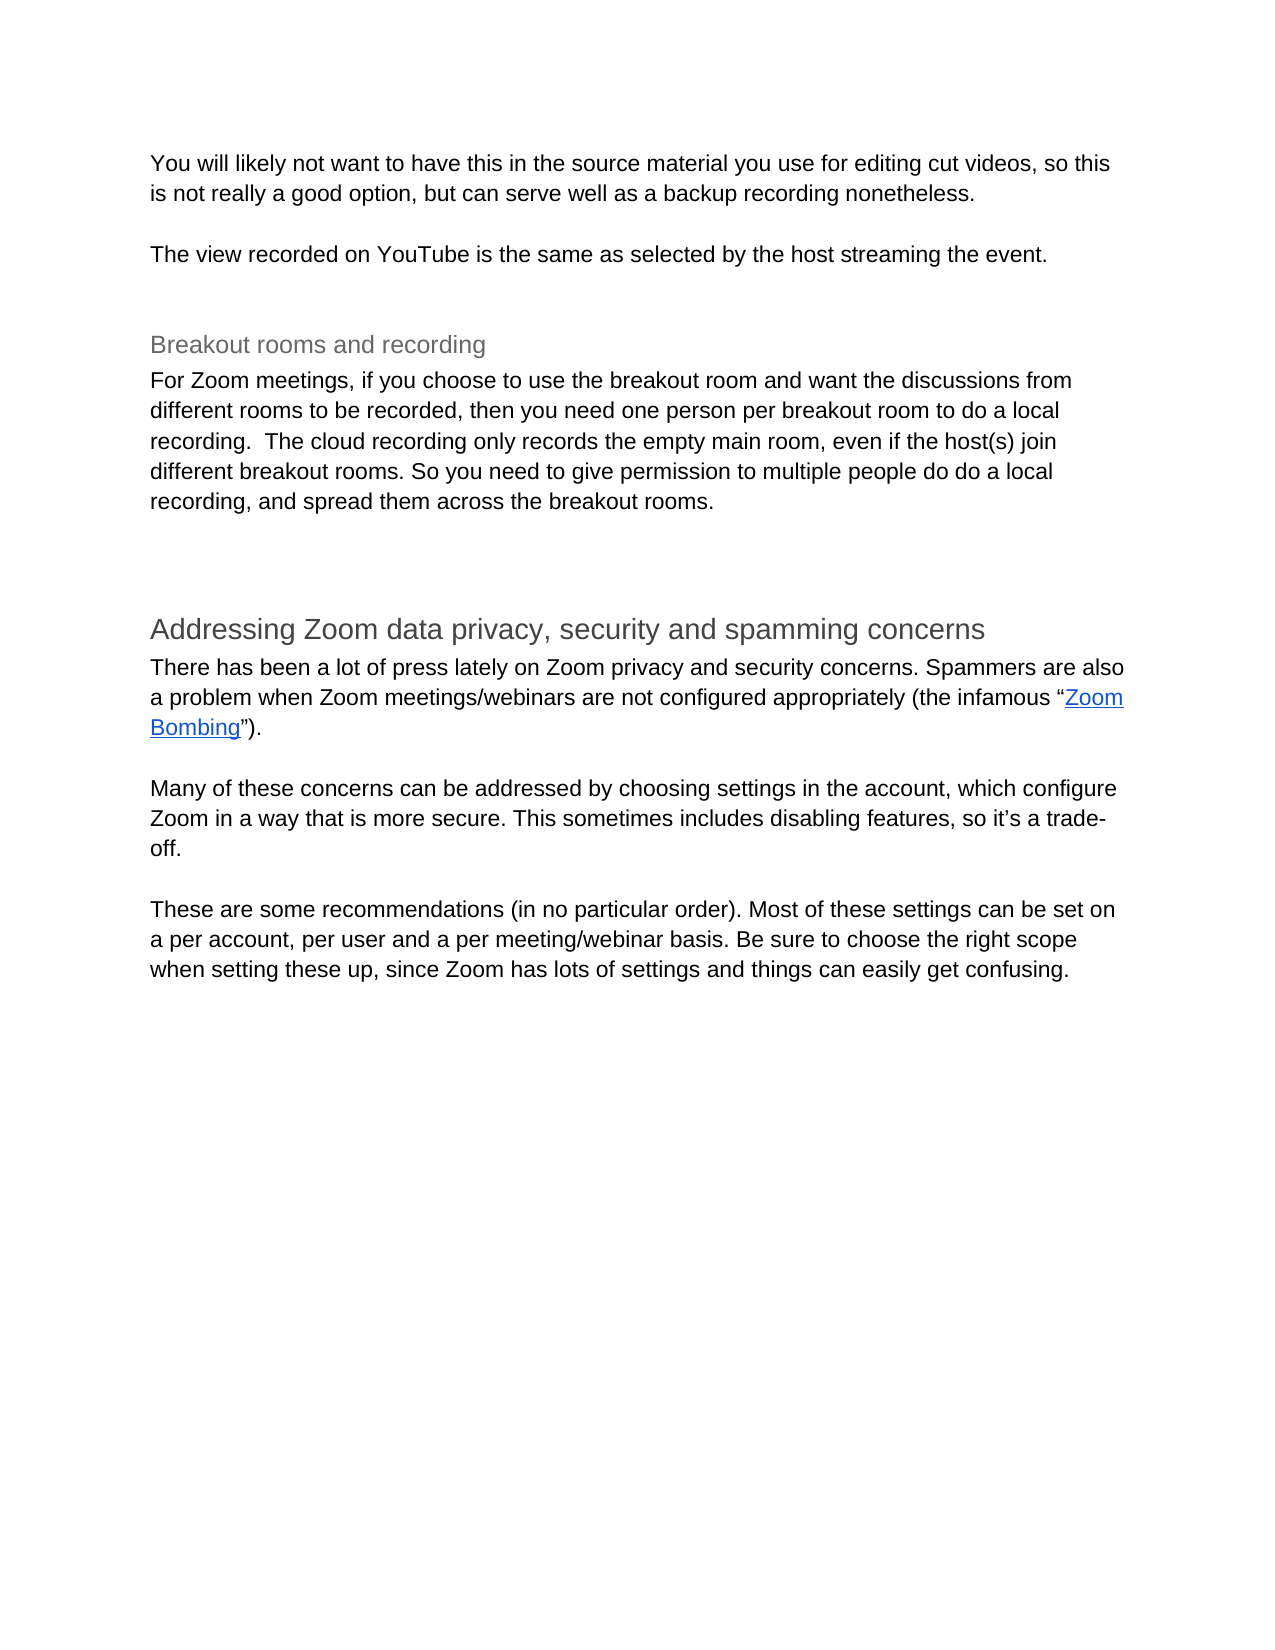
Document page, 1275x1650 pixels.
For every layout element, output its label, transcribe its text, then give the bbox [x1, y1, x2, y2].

text Many of these concerns can be addressed by choosing settings in the account, which configure Zoom in a way that is more secure. This sometimes includes disabling features, so it’s a trade-off. [150, 775, 1125, 862]
subtitle Breakout rooms and recording [150, 330, 1125, 359]
text You will likely not want to have this in the source material you use for editing cut videos, so this is not really a good option, but can serve well as a backup recording nonetheless. [150, 150, 1125, 207]
text There has been a lot of press lately on Zoom privacy and security concerns. Spammers are also a problem when Zoom meetings/webinars are not configured appropriately (the infamous “Zoom Bombing”). [150, 654, 1125, 741]
text These are some recommendations (in no particular order). Most of these settings can be set on a per account, per user and a per meeting/webinar basis. Be sure to choose the right scope when setting these up, since Zoom has lots of settings and things can easily get confusing. [150, 896, 1125, 982]
text For Zoom meetings, if you choose to use the breakout room and want the discussions from different rooms to be recorded, then you need one person per breakout room to do a local recording. The cloud recording only records the empty main room, even if the host(s) join different breakout rooms. So you need to give permission to multiple people do do a local recording, and spread them across the breakout rooms. [150, 367, 1125, 514]
text The view recorded on YouTube is the same as selected by the host streaming the event. [150, 241, 1125, 267]
subtitle Addressing Zoom data privacy, security and spamming concerns [150, 612, 1125, 646]
